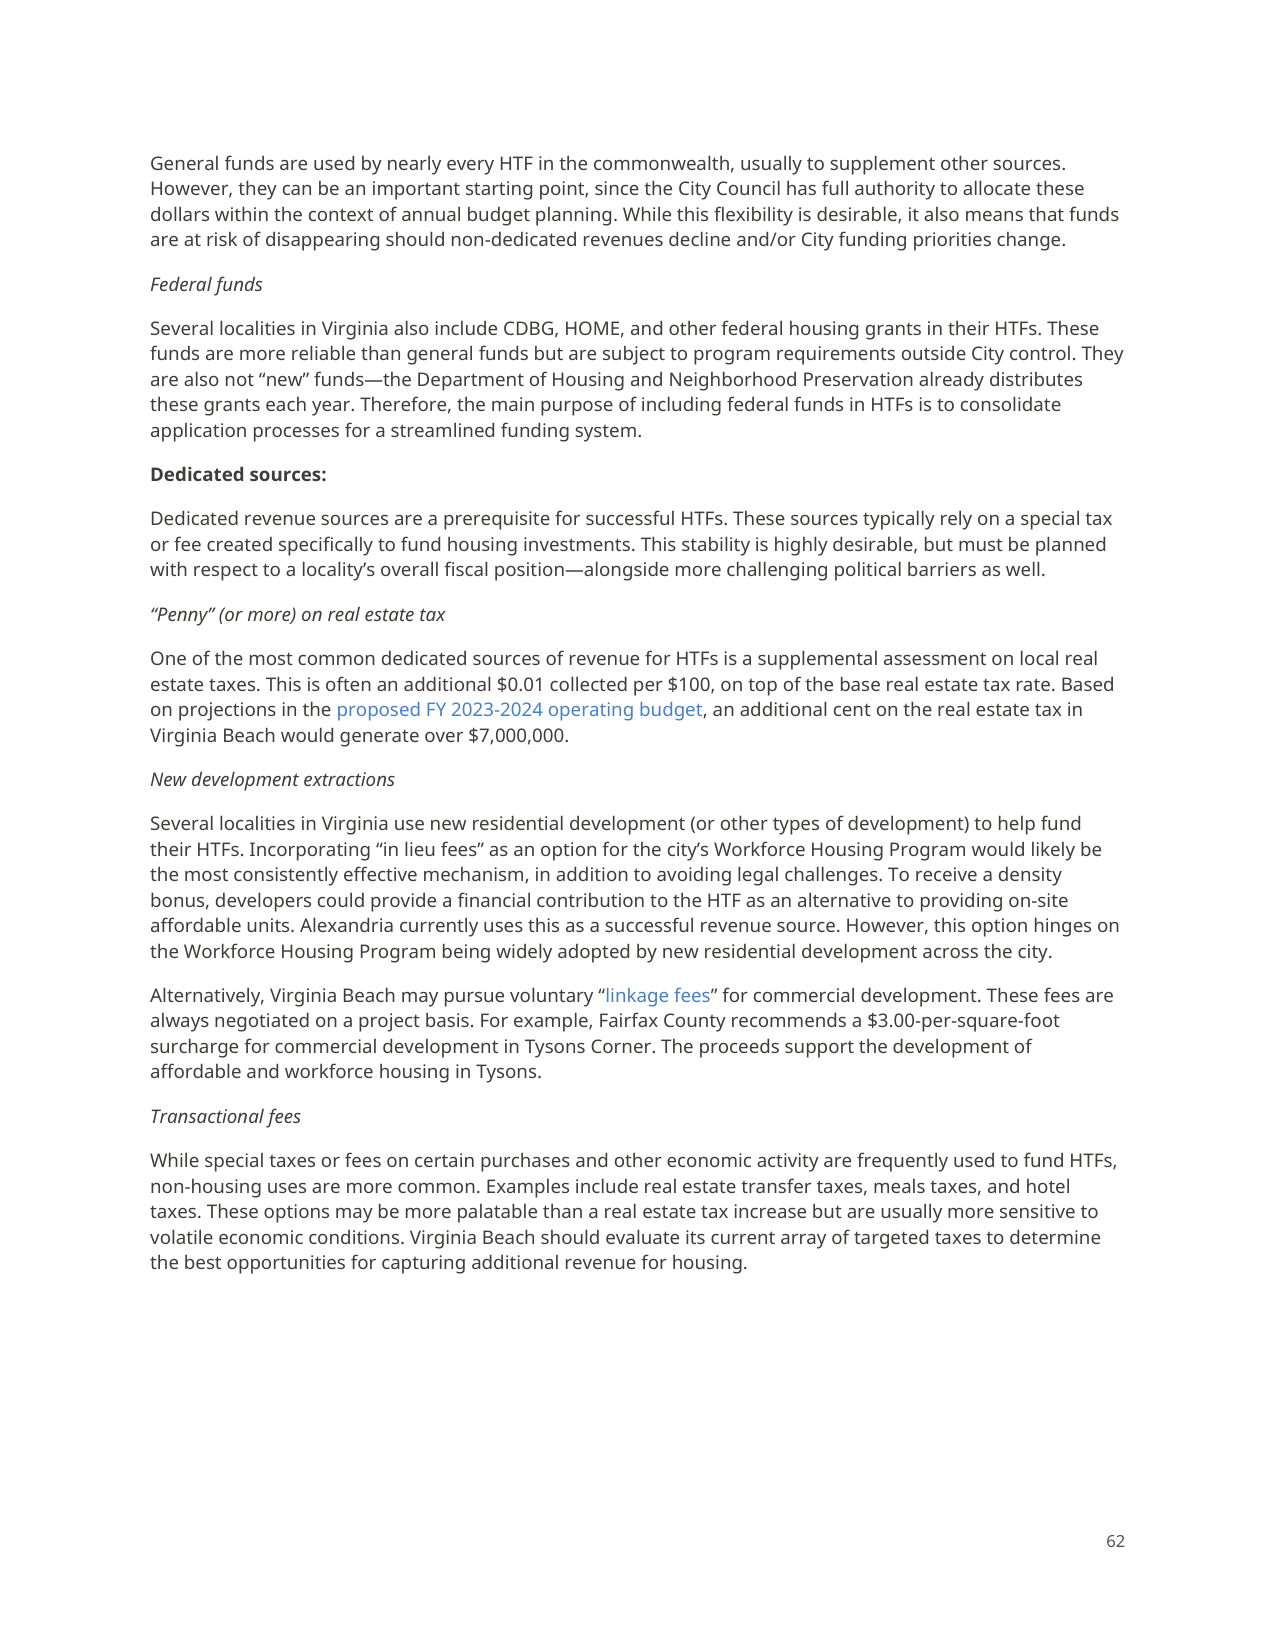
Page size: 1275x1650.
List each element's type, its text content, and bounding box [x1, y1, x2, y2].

text Several localities in Virginia use new residential development (or other types of development) to help fund their HTFs. Incorporating “in lieu fees” as an option for the city’s Workforce Housing Program would likely be the most consistently effective mechanism, in addition to avoiding legal challenges. To receive a density bonus, developers could provide a financial contribution to the HTF as an alternative to providing on-site affordable units. Alexandria currently uses this as a successful revenue source. However, this option hinges on the Workforce Housing Program being widely adopted by new residential development across the city. [150, 810, 1125, 963]
text Dedicated sources: [150, 461, 1125, 487]
text While special taxes or fees on certain purchases and other economic activity are frequently used to fund HTFs, non-housing uses are more common. Examples include real estate transfer taxes, meals taxes, and hotel taxes. These options may be more palatable than a real estate tax increase but are usually more sensitive to volatile economic conditions. Virginia Beach should evaluate its current array of targeted taxes to determine the best opportunities for capturing additional revenue for housing. [150, 1147, 1125, 1275]
text Several localities in Virginia also include CDBG, HOME, and other federal housing grants in their HTFs. These funds are more reliable than general funds but are subject to program requirements outside City control. They are also not “new” funds—the Department of Housing and Neighborhood Preservation already distributes these grants each year. Therefore, the main purpose of including federal funds in HTFs is to consolidate application processes for a streamlined funding system. [150, 315, 1125, 443]
text General funds are used by nearly every HTF in the commonwealth, usually to supplement other sources. However, they can be an important starting point, since the City Council has full authority to allocate these dollars within the context of annual budget planning. While this flexibility is desirable, it also means that funds are at risk of disappearing should non-dedicated revenues decline and/or City funding priorities change. [150, 150, 1125, 252]
text One of the most common dedicated sources of revenue for HTFs is a supplemental assessment on local real estate taxes. This is often an additional $0.01 collected per $100, on top of the base real estate tax rate. Based on projections in the proposed FY 2023-2024 operating budget, an additional cent on the real estate tax in Virginia Beach would generate over $7,000,000. [150, 645, 1125, 747]
text “Penny” (or more) on real estate tax [150, 601, 1125, 627]
text Dedicated revenue sources are a prerequisite for successful HTFs. These sources typically rely on a special tax or fee created specifically to fund housing investments. This stability is highly desirable, but must be planned with respect to a locality’s overall fiscal position—alongside more challenging political barriers as well. [150, 506, 1125, 582]
text Transactional fees [150, 1103, 1125, 1129]
text Alternatively, Virginia Beach may pursue voluntary “linkage fees” for commercial development. These fees are always negotiated on a project basis. For example, Fairfax County recommends a $3.00-per-square-foot surcharge for commercial development in Tysons Corner. The proceeds support the development of affordable and workforce housing in Tysons. [150, 982, 1125, 1084]
text New development extractions [150, 766, 1125, 792]
text Federal funds [150, 271, 1125, 296]
